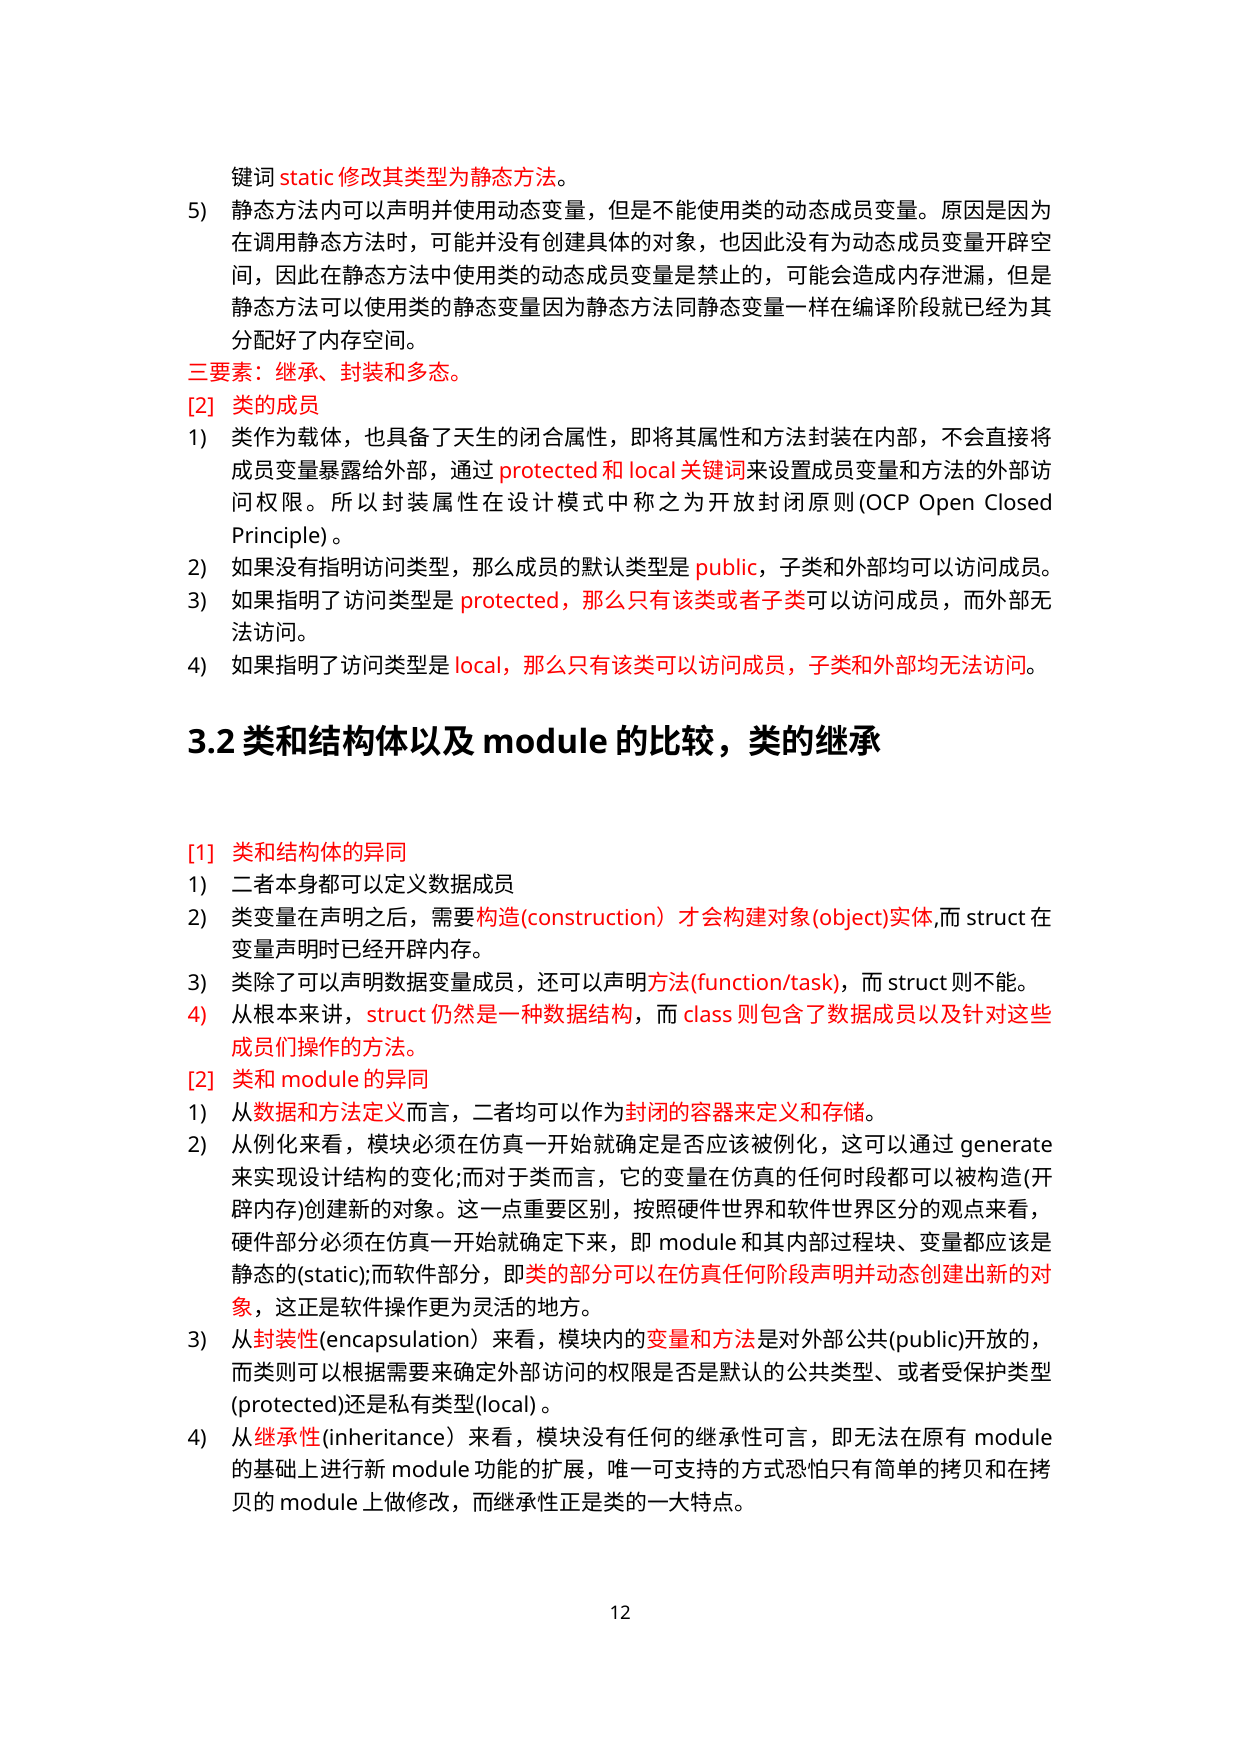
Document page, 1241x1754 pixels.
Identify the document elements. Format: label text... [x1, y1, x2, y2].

list 类和module的异同 [187, 1062, 1053, 1094]
list 从数据和方法定义而言，二者均可以作为封闭的容器来定义和存储。 [187, 1094, 1053, 1127]
list 从根本来讲，struct仍然是一种数据结构，而class则包含了数据成员以及针对这些成员们操作的方法。 [187, 997, 1053, 1062]
list 类作为载体，也具备了天生的闭合属性，即将其属性和方法封装在内部，不会直接将成员变量暴露给外部，通过protected和local关键词来设置成员变量和方法的外部访问权限。所以封装属性在设计模式中称之为开放封闭原则(OCP Open Closed Principle) 。 [187, 420, 1053, 550]
list 如果指明了访问类型是protected，那么只有该类或者子类可以访问成员，而外部无法访问。 [187, 582, 1053, 647]
list 从封装性(encapsulation）来看，模块内的变量和方法是对外部公共(public)开放的，而类则可以根据需要来确定外部访问的权限是否是默认的公共类型、或者受保护类型(protected)还是私有类型(local) 。 [187, 1322, 1053, 1419]
list 从例化来看，模块必须在仿真一开始就确定是否应该被例化，这可以通过generate来实现设计结构的变化;而对于类而言，它的变量在仿真的任何时段都可以被构造(开辟内存)创建新的对象。这一点重要区别，按照硬件世界和软件世界区分的观点来看，硬件部分必须在仿真一开始就确定下来，即module和其内部过程块、变量都应该是静态的(static);而软件部分，即类的部分可以在仿真任何阶段声明并动态创建出新的对象，这正是软件操作更为灵活的地方。 [187, 1127, 1053, 1322]
subtitle 3.2类和结构体以及module的比较，类的继承 [187, 707, 1053, 772]
list 类除了可以声明数据变量成员，还可以声明方法(function/task)，而struct则不能。 [187, 964, 1053, 997]
list 二者本身都可以定义数据成员 [187, 867, 1053, 899]
list 类和结构体的异同 [187, 834, 1053, 867]
list 类的成员 [187, 387, 1053, 420]
list 如果没有指明访问类型，那么成员的默认类型是public，子类和外部均可以访问成员。 [187, 550, 1053, 582]
list 从继承性(inheritance）来看，模块没有任何的继承性可言，即无法在原有module的基础上进行新module功能的扩展，唯一可支持的方式恐怕只有简单的拷贝和在拷贝的module上做修改，而继承性正是类的一大特点。 [187, 1419, 1053, 1517]
list 类变量在声明之后，需要构造(construction）才会构建对象(object)实体,而struct在变量声明时已经开辟内存。 [187, 899, 1053, 964]
list 静态方法内可以声明并使用动态变量，但是不能使用类的动态成员变量。原因是因为在调用静态方法时，可能并没有创建具体的对象，也因此没有为动态成员变量开辟空间，因此在静态方法中使用类的动态成员变量是禁止的，可能会造成内存泄漏，但是静态方法可以使用类的静态变量因为静态方法同静态变量一样在编译阶段就已经为其分配好了内存空间。 [187, 192, 1053, 355]
list 如果指明了访问类型是local，那么只有该类可以访问成员，子类和外部均无法访问。 [187, 647, 1053, 680]
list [187, 160, 1053, 192]
text 三要素：继承、封装和多态。 [187, 355, 1053, 387]
